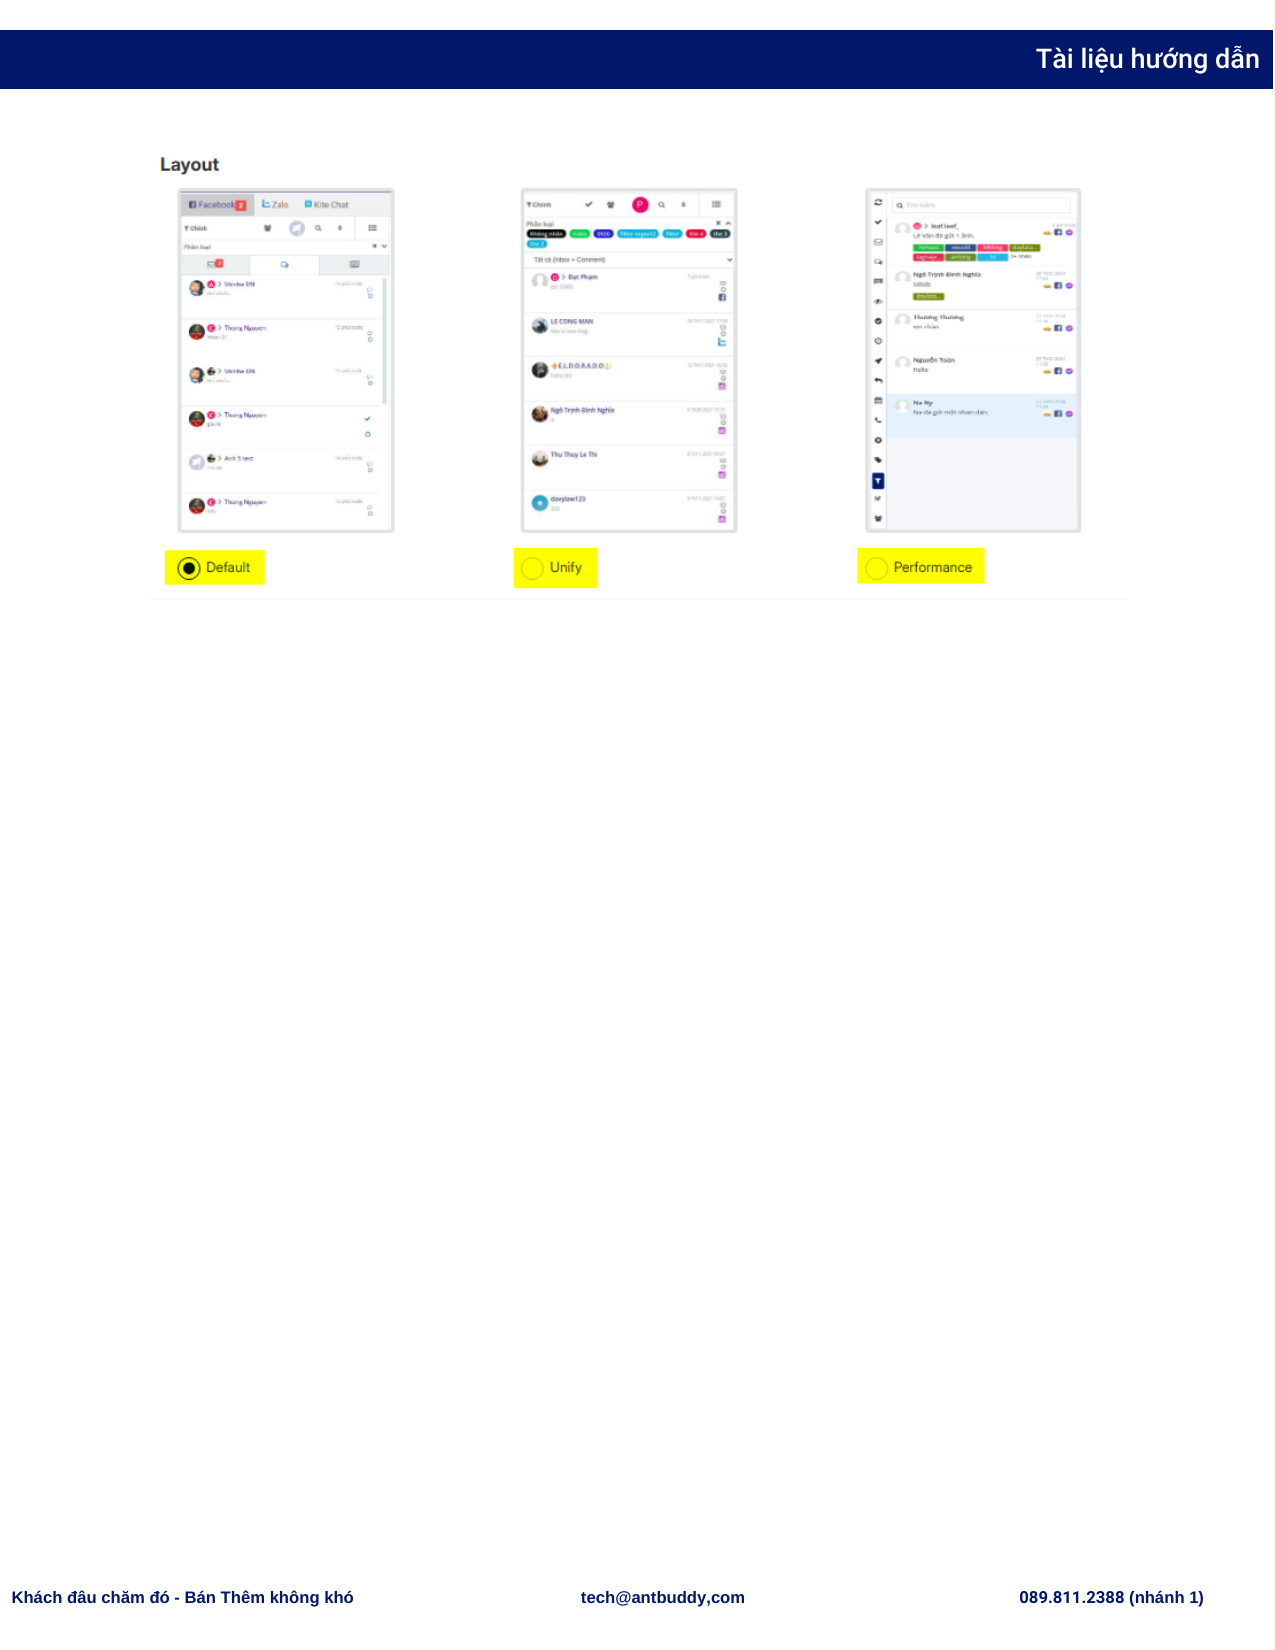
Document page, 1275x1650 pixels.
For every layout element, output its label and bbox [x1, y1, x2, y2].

picture [150, 150, 1125, 602]
